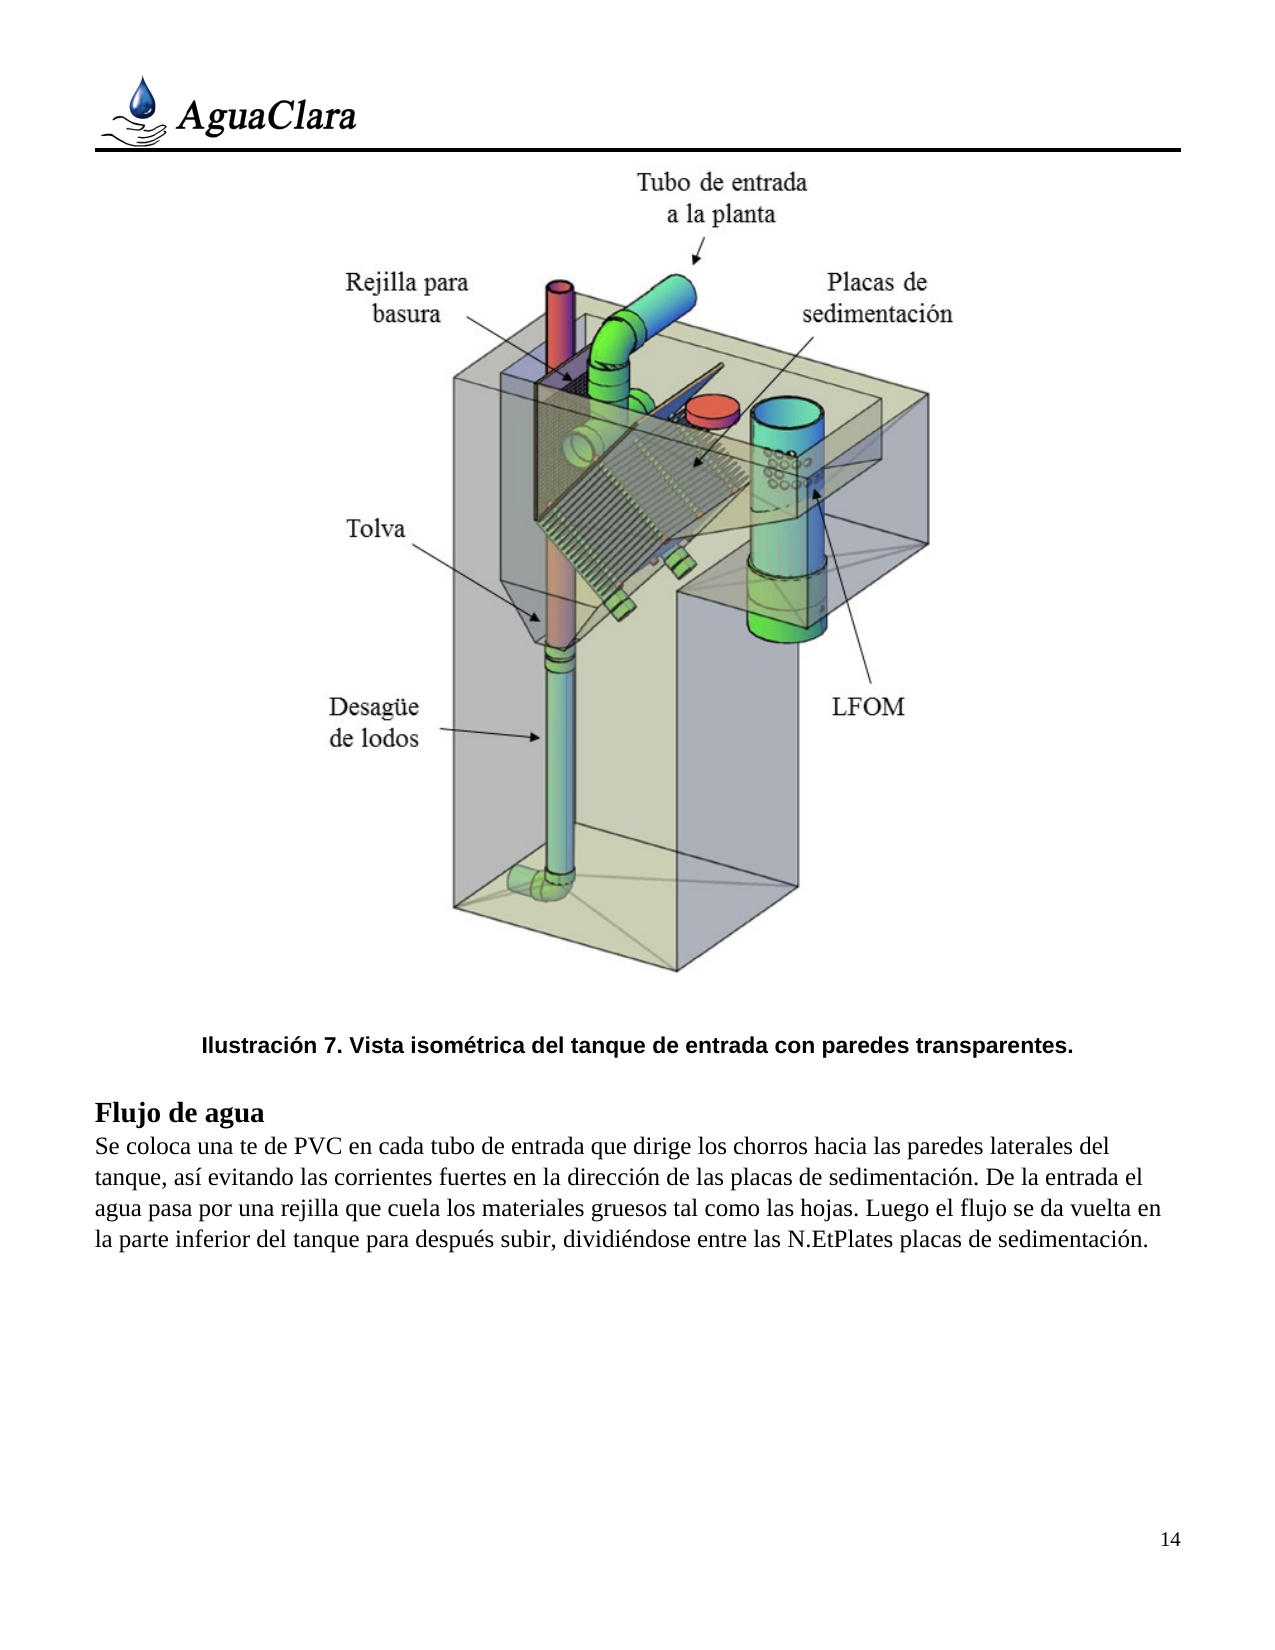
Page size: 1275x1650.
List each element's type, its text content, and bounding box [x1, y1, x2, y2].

picture [94, 75, 373, 148]
picture [281, 152, 994, 1005]
subtitle Flujo de agua [94, 1095, 1181, 1129]
text Ilustración 7. Vista isométrica del tanque de entrada con paredes transparentes. [94, 1032, 1181, 1058]
text Se coloca una te de PVC en cada tubo de entrada que dirige los chorros hacia las paredes laterales del tanque, así evitando las corrientes fuertes en la dirección de las placas de sedimentación. De la entrada el agua pasa por una rejilla que cuela los materiales gruesos tal como las hojas. Luego el flujo se da vuelta en la parte inferior del tanque para después subir, dividiéndose entre las N.EtPlates placas de sedimentación. [94, 1131, 1181, 1253]
